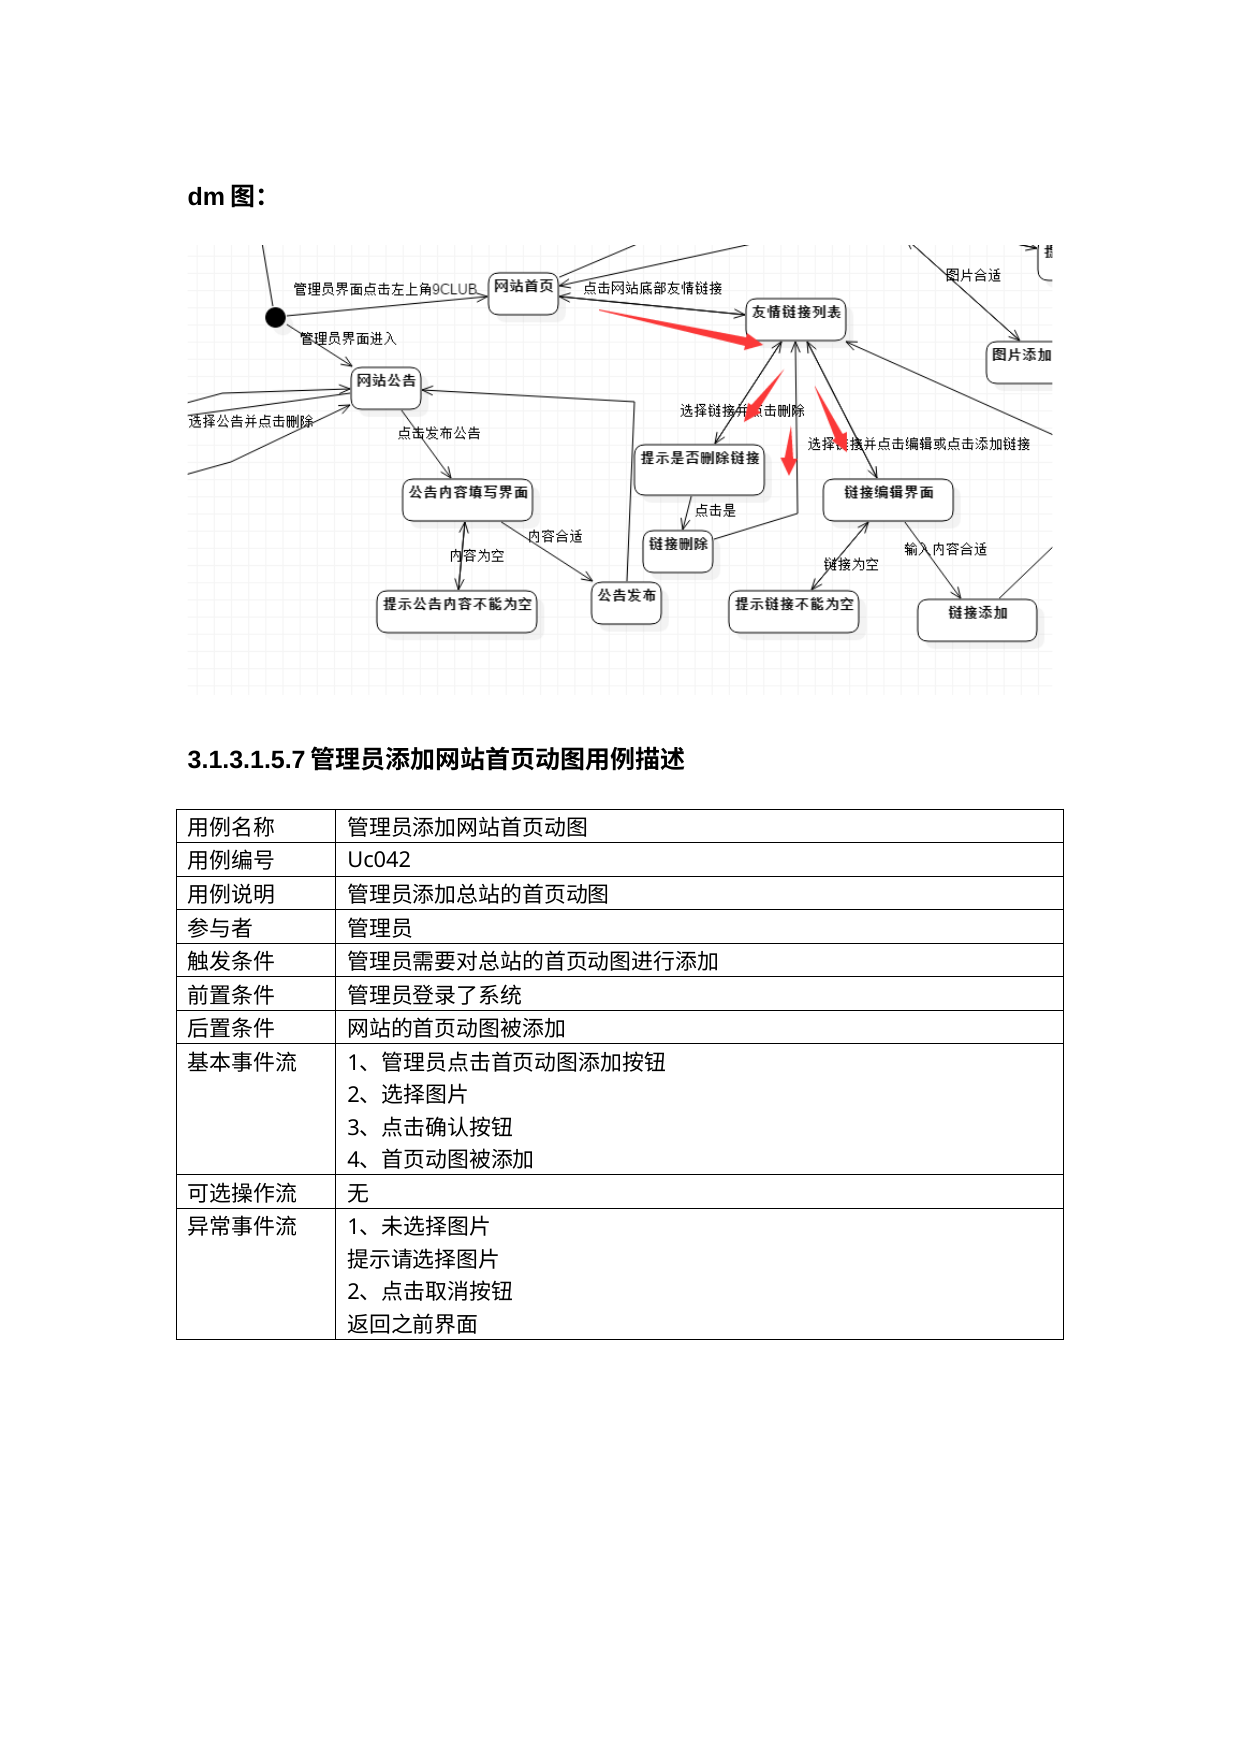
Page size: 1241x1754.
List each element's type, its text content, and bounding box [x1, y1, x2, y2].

subtitle 3.1.3.1.5.7管理员添加网站首页动图用例描述 [187, 725, 1053, 790]
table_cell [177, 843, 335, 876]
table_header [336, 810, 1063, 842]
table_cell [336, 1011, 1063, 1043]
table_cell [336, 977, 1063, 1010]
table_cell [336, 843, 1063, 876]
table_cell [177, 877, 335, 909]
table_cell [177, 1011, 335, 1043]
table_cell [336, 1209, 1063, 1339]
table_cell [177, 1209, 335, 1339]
subtitle dm图： [187, 162, 1053, 227]
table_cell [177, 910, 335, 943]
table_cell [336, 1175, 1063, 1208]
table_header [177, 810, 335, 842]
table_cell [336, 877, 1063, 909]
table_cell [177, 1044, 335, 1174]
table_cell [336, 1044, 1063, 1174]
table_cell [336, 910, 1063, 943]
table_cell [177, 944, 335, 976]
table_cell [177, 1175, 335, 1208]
picture [187, 245, 1053, 695]
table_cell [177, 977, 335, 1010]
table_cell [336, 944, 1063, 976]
